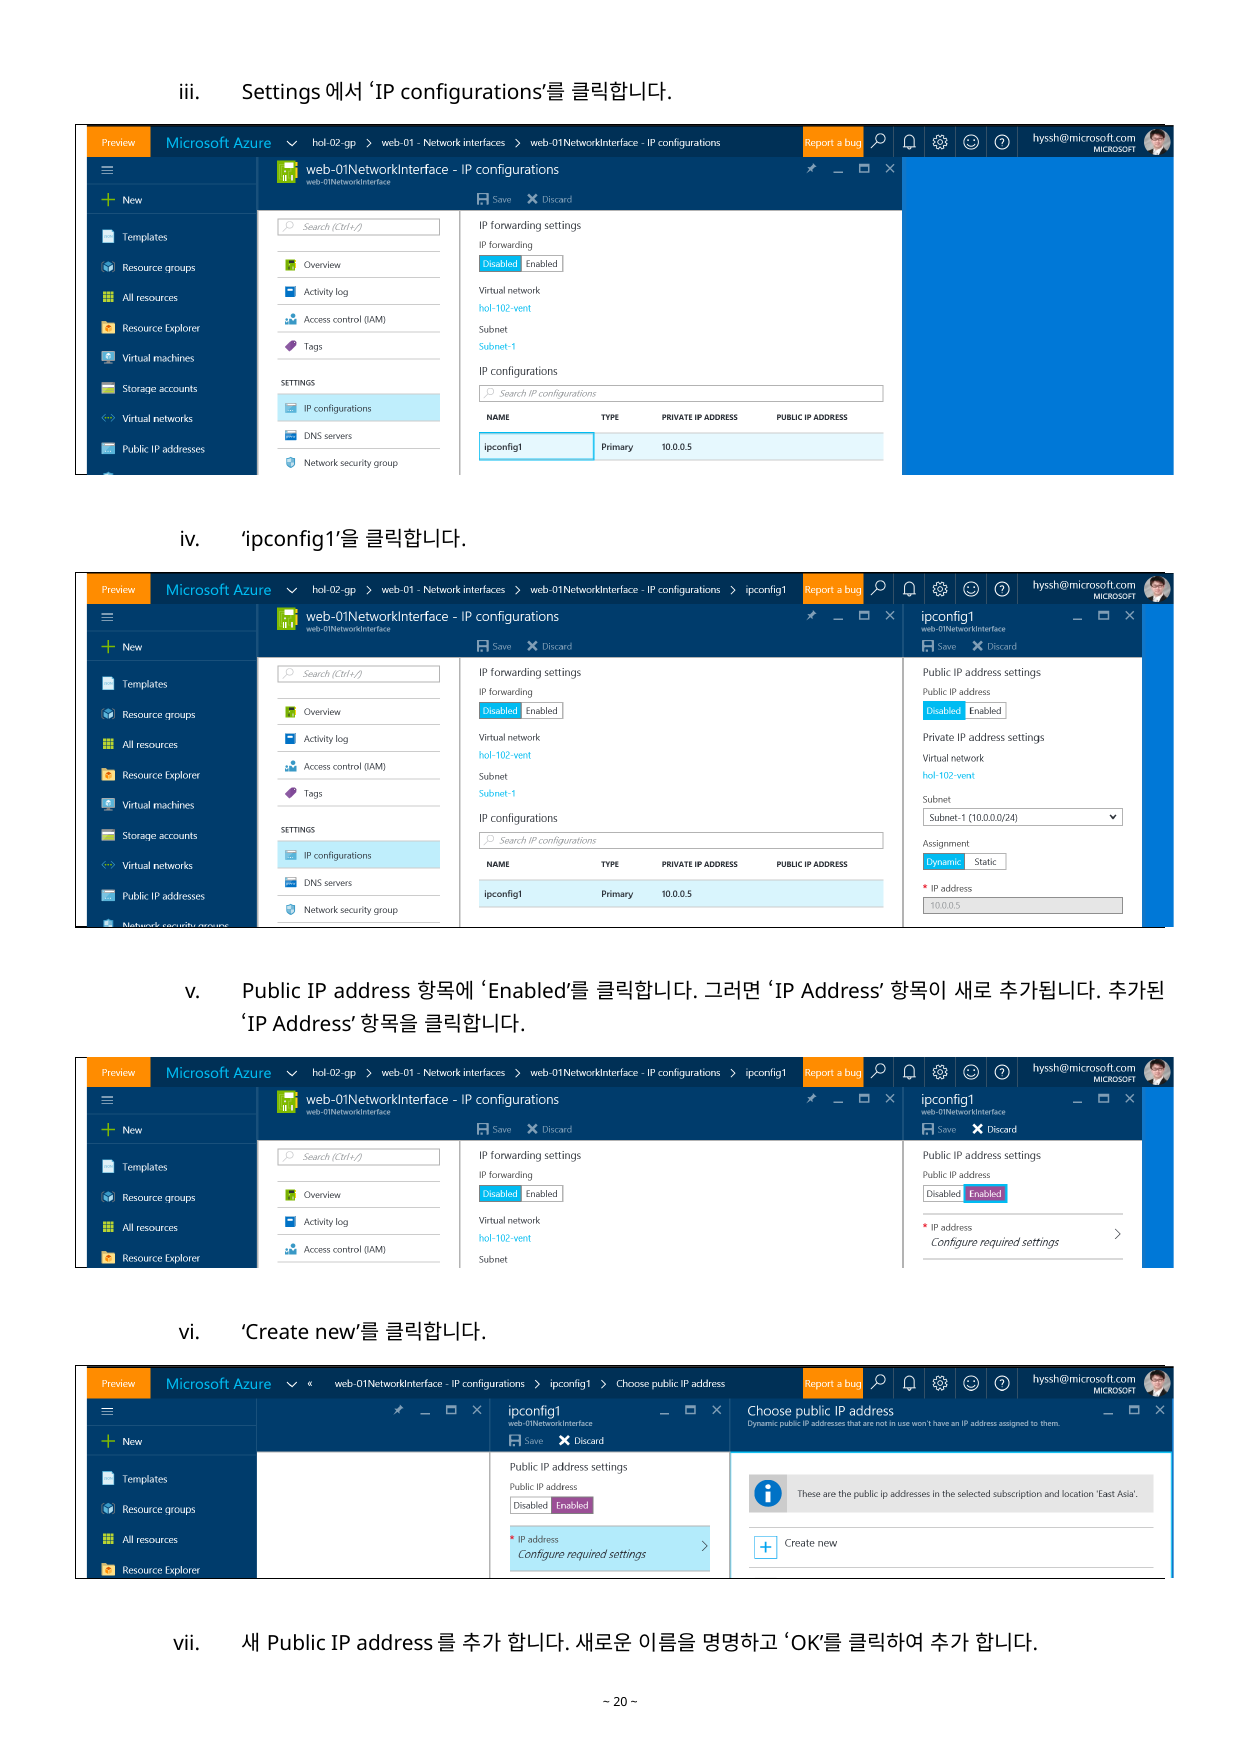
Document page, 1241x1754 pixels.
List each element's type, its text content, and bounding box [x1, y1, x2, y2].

picture [86, 1366, 1174, 1578]
list ‘Create new’를 클릭합니다. [200, 1316, 1165, 1346]
table_header [76, 573, 86, 926]
picture [86, 1057, 1174, 1268]
table_header [76, 1366, 86, 1578]
list Settings에서 ‘IP configurations’를 클릭합니다. [200, 75, 1165, 105]
list ‘ipconfig1’을 클릭합니다. [200, 523, 1165, 553]
list 새 Public IP address를 추가 합니다. 새로운 이름을 명명하고 ‘OK’를 클릭하여 추가 합니다. [200, 1626, 1165, 1656]
table_header [76, 125, 86, 474]
picture [86, 573, 1174, 927]
table_header [76, 1058, 86, 1267]
list Public IP address 항목에 ‘Enabled’를 클릭합니다. 그러면 ‘IP Address’ 항목이 새로 추가됩니다. 추가된 ‘IP Address’ 항목을 클릭합니다. [200, 975, 1165, 1038]
picture [86, 125, 1174, 475]
